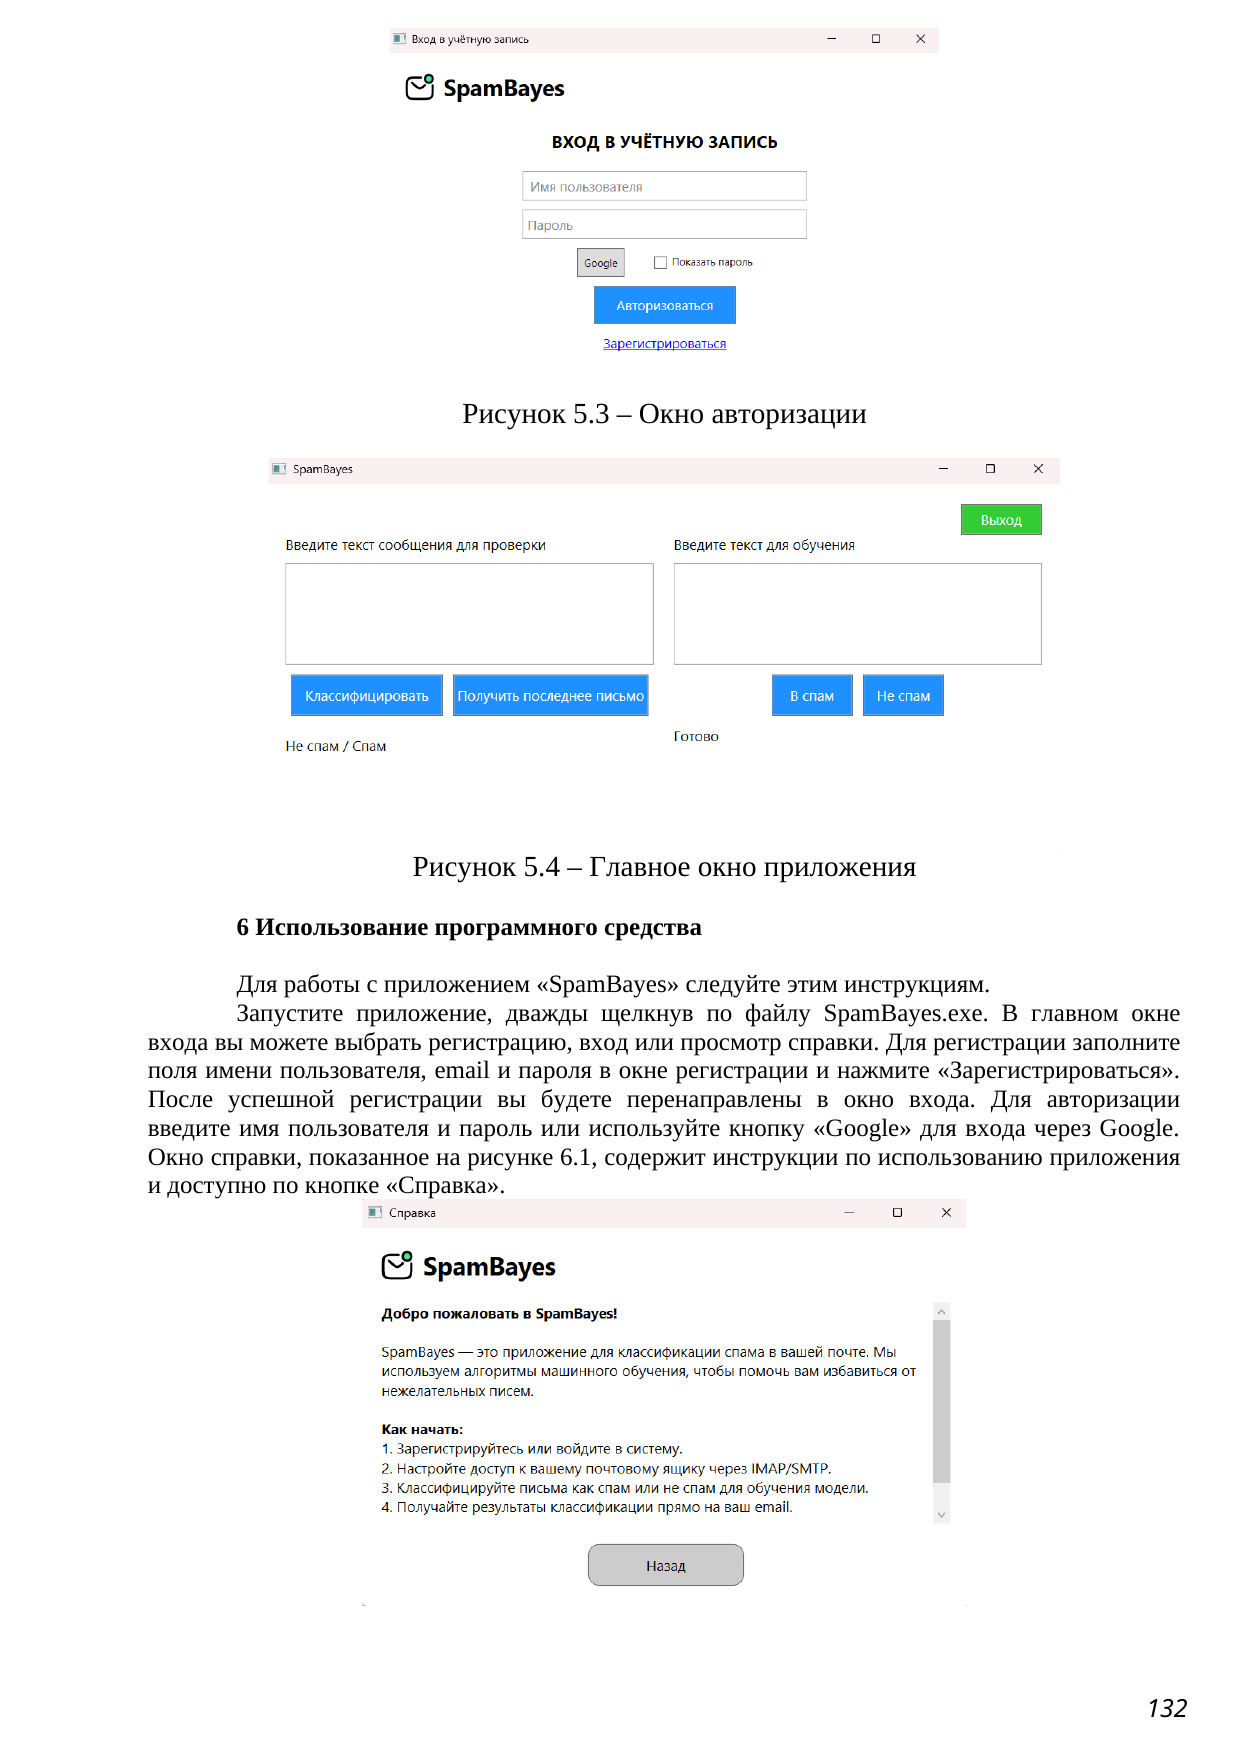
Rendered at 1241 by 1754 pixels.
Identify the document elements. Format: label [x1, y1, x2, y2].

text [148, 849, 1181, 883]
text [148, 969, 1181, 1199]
picture [268, 458, 1061, 850]
picture [362, 1199, 967, 1606]
picture [389, 28, 939, 396]
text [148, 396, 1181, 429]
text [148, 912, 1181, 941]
